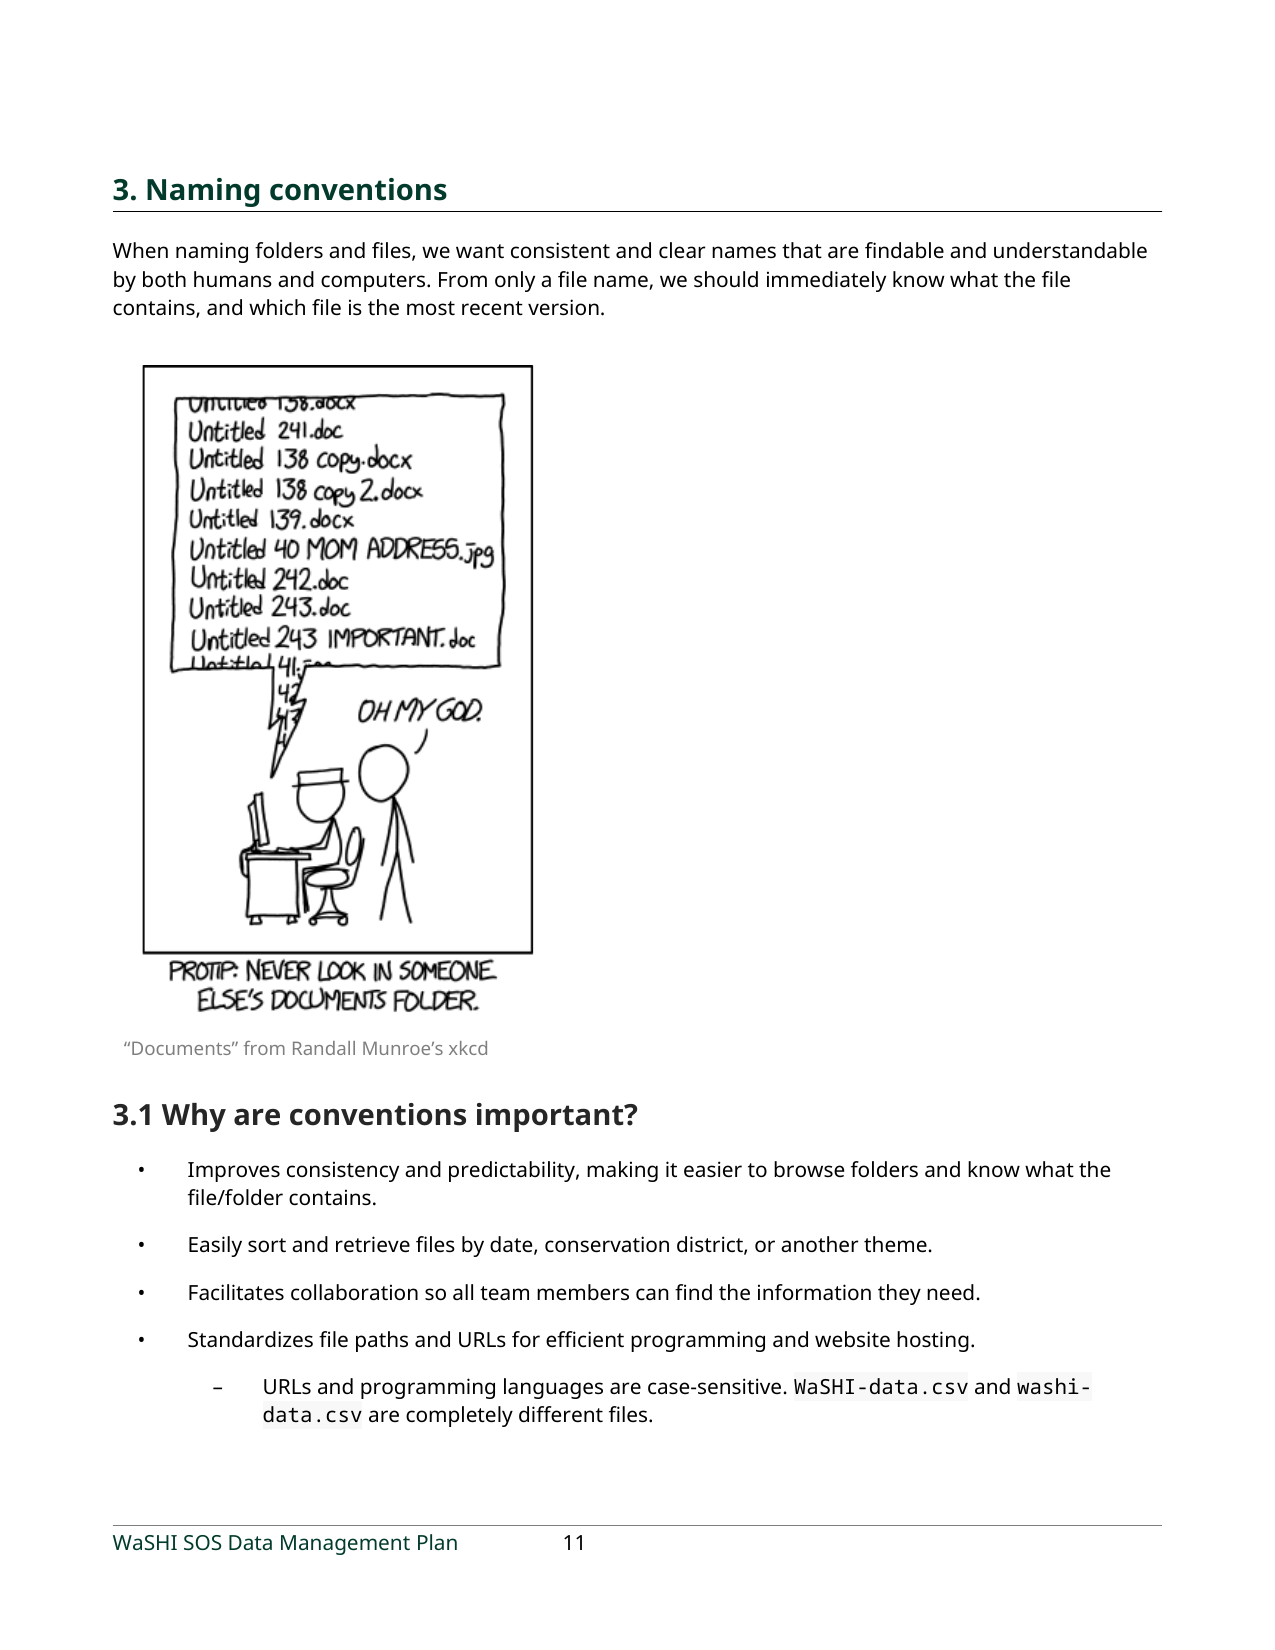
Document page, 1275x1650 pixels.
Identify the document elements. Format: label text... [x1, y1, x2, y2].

list Facilitates collaboration so all team members can find the information they need. [137, 1278, 1162, 1306]
list Standardizes file paths and URLs for efficient programming and website hosting. [137, 1325, 1162, 1353]
subtitle 3. Naming conventions [112, 169, 1162, 212]
text When naming folders and files, we want consistent and clear names that are findable and understandable by both humans and computers. From only a file name, we should immediately know what the file contains, and which file is the most recent version. [112, 237, 1162, 322]
list URLs and programming languages are case-sensitive. WaSHI-data.csv and washi-data.csv are completely different files. [212, 1372, 1162, 1429]
table_header “Documents” from Randall Munroe’s xkcd [113, 347, 1162, 1073]
list Improves consistency and predictability, making it easier to browse folders and know what the file/folder contains. [137, 1155, 1162, 1212]
list Easily sort and retrieve files by date, conservation district, or another theme. [137, 1231, 1162, 1259]
subtitle 3.1 Why are conventions important? [112, 1094, 1162, 1134]
picture [142, 365, 534, 1015]
